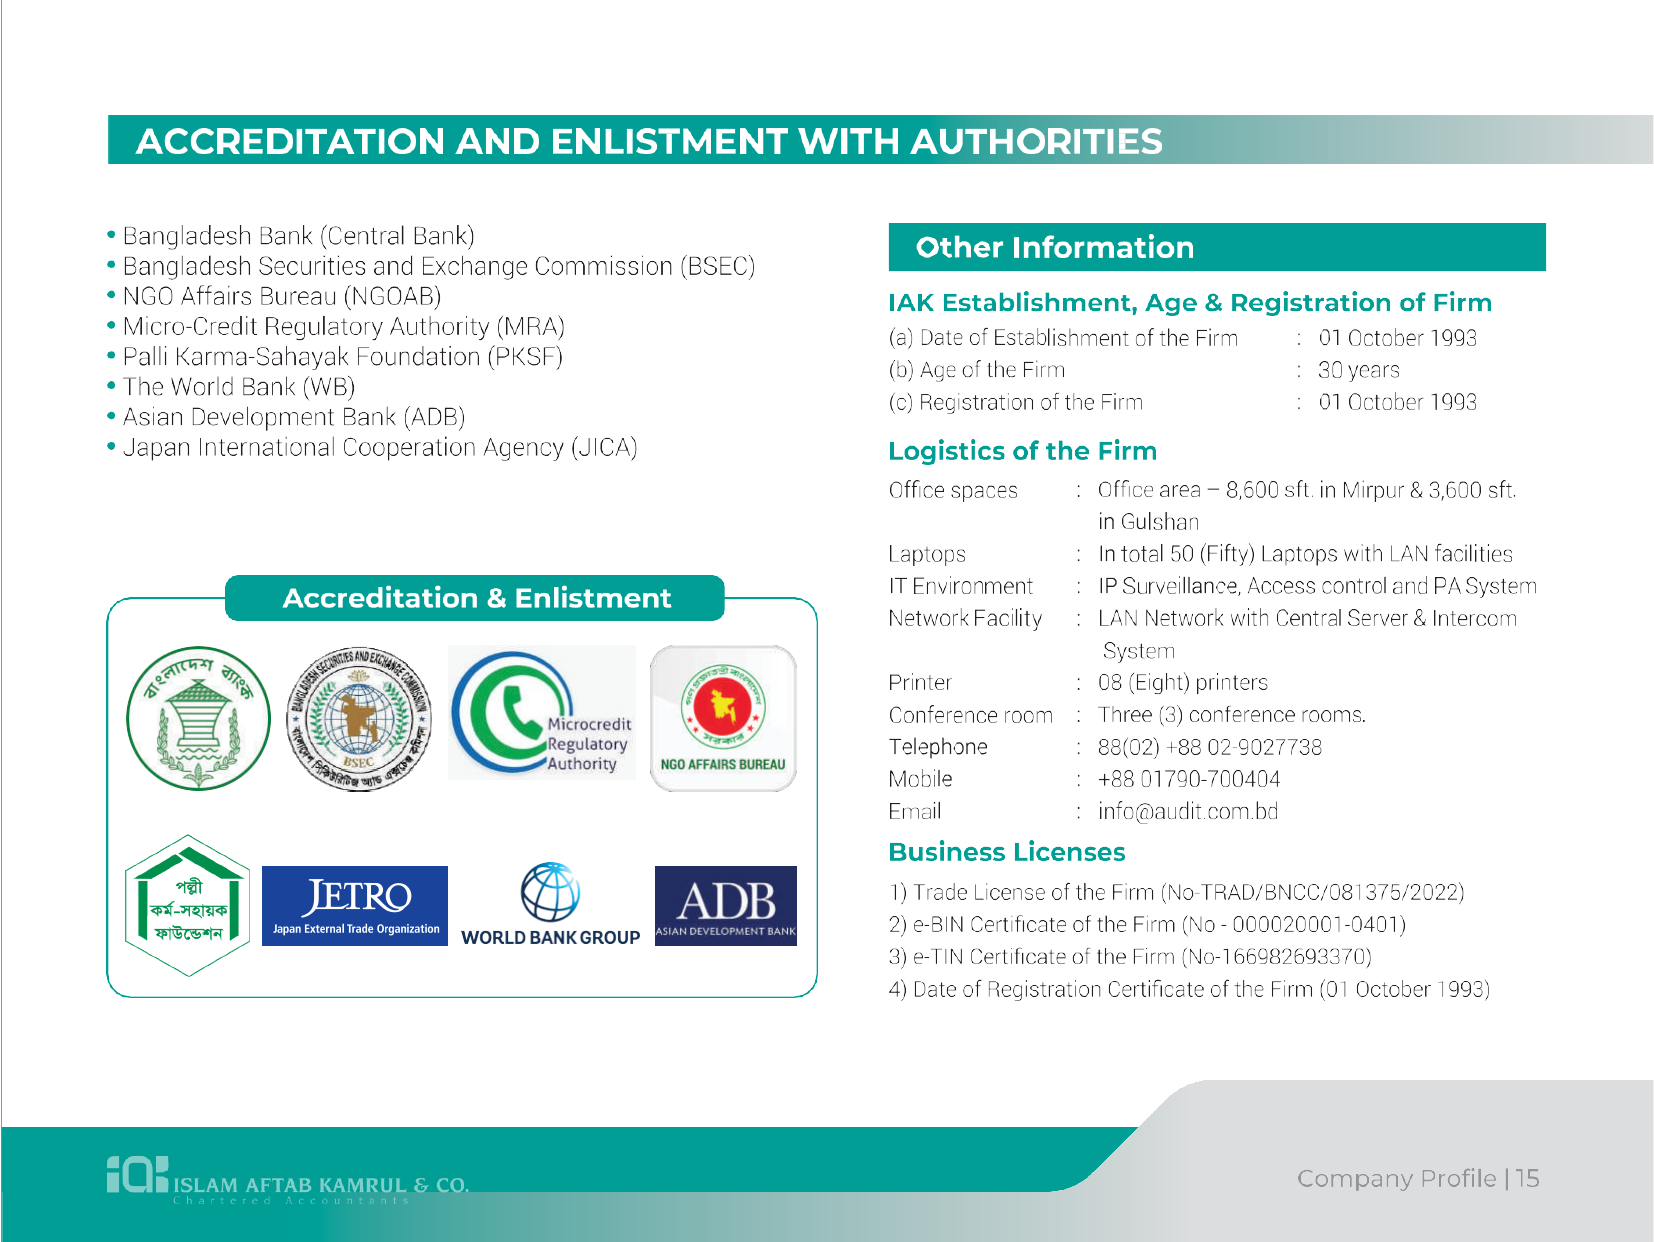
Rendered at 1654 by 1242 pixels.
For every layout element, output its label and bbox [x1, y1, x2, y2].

picture [1393, 576, 1427, 594]
picture [1123, 577, 1147, 594]
picture [1348, 365, 1399, 382]
picture [1285, 480, 1313, 497]
picture [108, 115, 1654, 164]
picture [1161, 543, 1463, 566]
picture [1104, 642, 1174, 663]
picture [890, 439, 1156, 465]
picture [890, 840, 1125, 861]
picture [1238, 577, 1382, 596]
picture [890, 291, 1491, 316]
picture [890, 705, 1052, 723]
picture [1099, 480, 1153, 497]
picture [1098, 672, 1361, 759]
picture [1321, 480, 1512, 502]
picture [1014, 234, 1193, 258]
picture [985, 578, 1033, 594]
picture [1160, 485, 1200, 497]
picture [916, 675, 952, 690]
picture [890, 673, 913, 690]
picture [890, 803, 931, 819]
picture [1439, 611, 1516, 626]
picture [107, 224, 754, 461]
picture [1, 1080, 1654, 1242]
picture [1100, 801, 1277, 824]
picture [1349, 328, 1476, 346]
picture [890, 327, 1237, 414]
picture [1414, 609, 1426, 626]
picture [954, 581, 983, 594]
picture [914, 576, 951, 594]
picture [1100, 608, 1337, 626]
picture [1099, 770, 1280, 787]
picture [106, 575, 818, 998]
picture [975, 608, 1013, 626]
picture [890, 480, 1017, 502]
picture [1149, 512, 1198, 530]
picture [1349, 392, 1476, 410]
picture [1227, 481, 1278, 500]
picture [890, 769, 935, 787]
picture [1475, 544, 1512, 562]
picture [1435, 577, 1461, 594]
picture [889, 882, 1489, 1001]
picture [1319, 361, 1342, 378]
picture [890, 545, 965, 566]
picture [890, 608, 969, 626]
picture [1149, 576, 1180, 594]
picture [1020, 608, 1042, 631]
picture [1122, 513, 1134, 529]
picture [1348, 609, 1408, 626]
picture [1466, 577, 1536, 598]
picture [1121, 546, 1158, 562]
